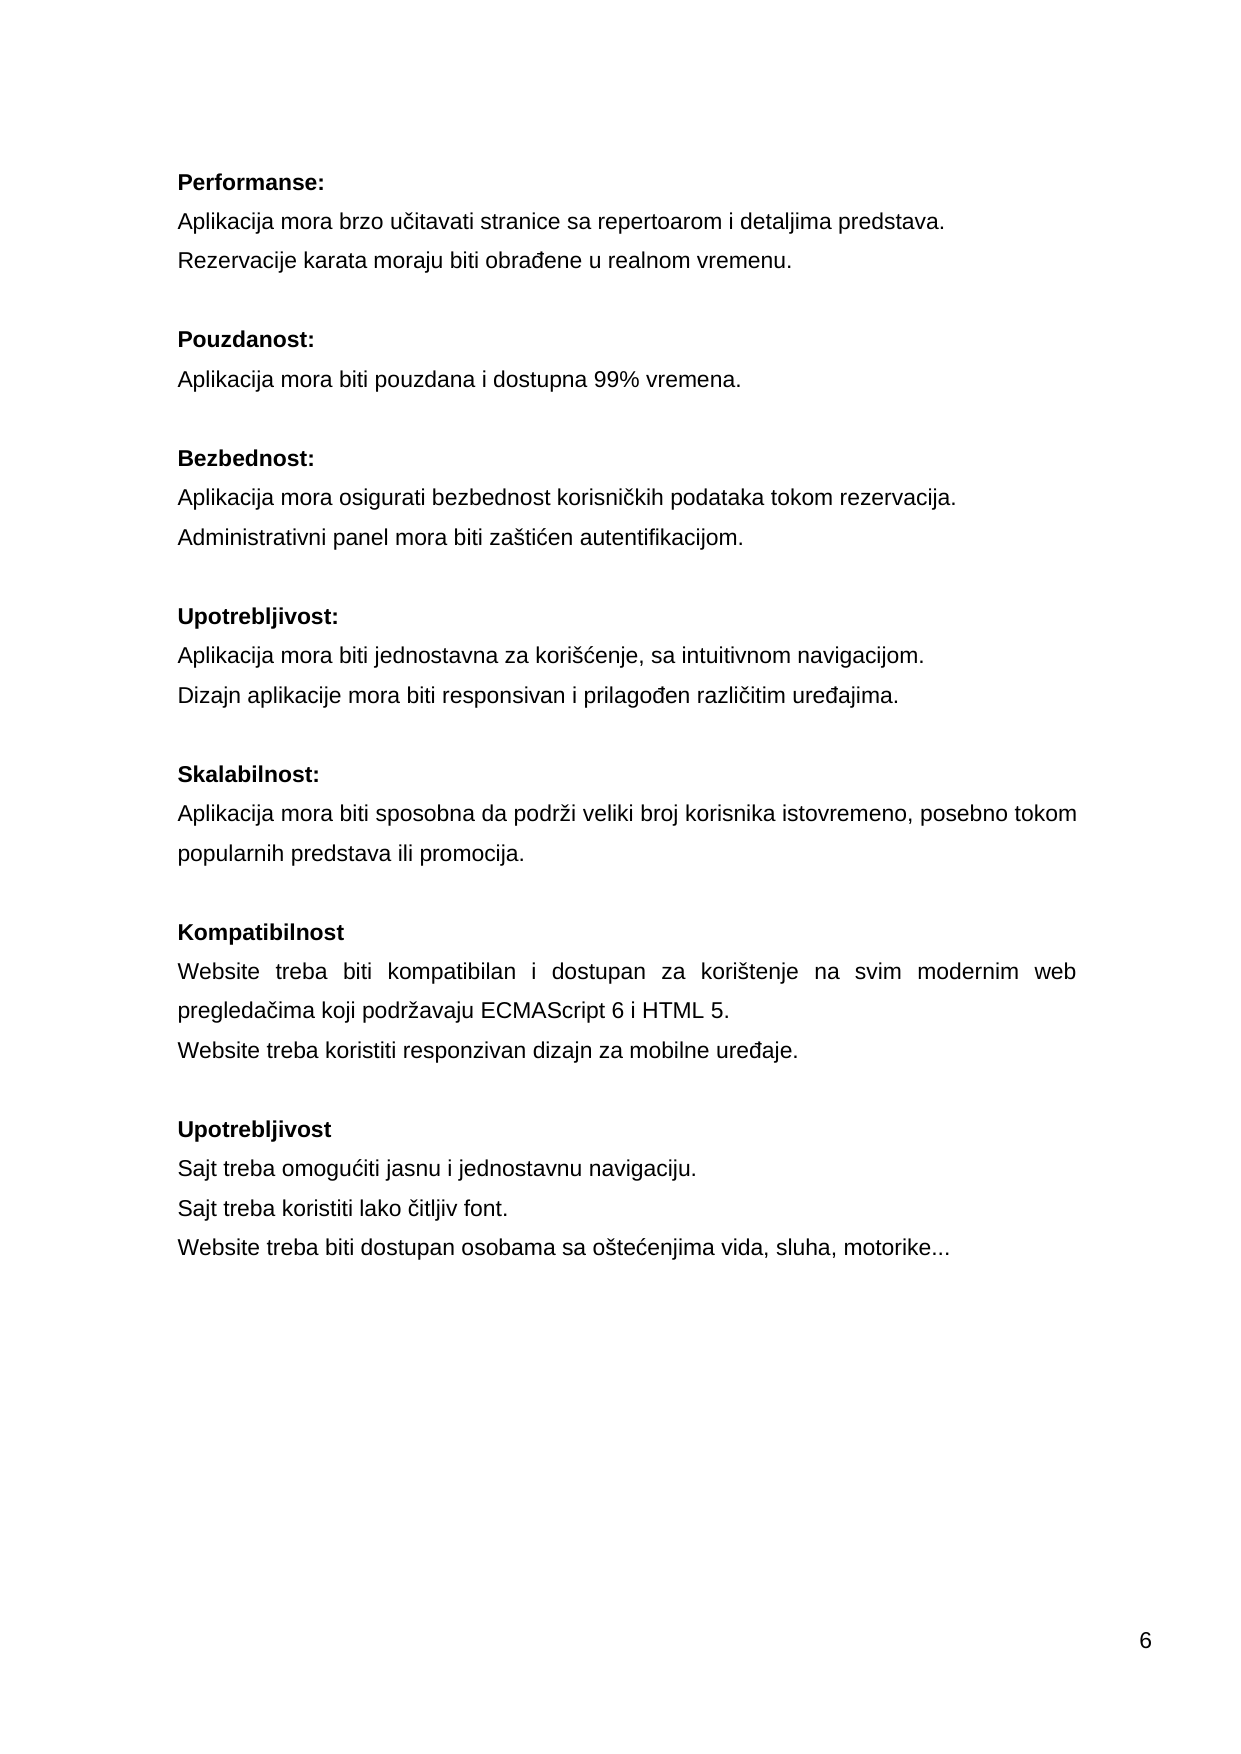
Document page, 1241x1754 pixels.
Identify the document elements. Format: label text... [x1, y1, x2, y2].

text Pouzdanost: [177, 326, 1078, 353]
text Website treba koristiti responzivan dizajn za mobilne uređaje. [177, 1037, 1078, 1063]
text Kompatibilnost [177, 918, 1078, 945]
text Administrativni panel mora biti zaštićen autentifikacijom. [177, 524, 1078, 550]
text Bezbednost: [177, 445, 1078, 471]
text Upotrebljivost: [177, 603, 1078, 629]
text Aplikacija mora biti sposobna da podrži veliki broj korisnika istovremeno, posebno tokom popularnih predstava ili promocija. [177, 800, 1078, 866]
text Website treba biti dostupan osobama sa oštećenjima vida, sluha, motorike... [177, 1234, 1078, 1261]
text Aplikacija mora osigurati bezbednost korisničkih podataka tokom rezervacija. [177, 484, 1078, 511]
text Aplikacija mora biti pouzdana i dostupna 99% vremena. [177, 366, 1078, 392]
text Rezervacije karata moraju biti obrađene u realnom vremenu. [177, 247, 1078, 274]
text Aplikacija mora biti jednostavna za korišćenje, sa intuitivnom navigacijom. [177, 642, 1078, 668]
text Sajt treba koristiti lako čitljiv font. [177, 1195, 1078, 1221]
text Upotrebljivost [177, 1116, 1078, 1142]
text Aplikacija mora brzo učitavati stranice sa repertoarom i detaljima predstava. [177, 208, 1078, 234]
text Skalabilnost: [177, 761, 1078, 787]
text Sajt treba omogućiti jasnu i jednostavnu navigaciju. [177, 1155, 1078, 1182]
text Dizajn aplikacije mora biti responsivan i prilagođen različitim uređajima. [177, 682, 1078, 708]
text Website treba biti kompatibilan i dostupan za korištenje na svim modernim web pregledačima koji podržavaju ECMAScript 6 i HTML 5. [177, 958, 1078, 1024]
text Performanse: [177, 168, 1078, 195]
